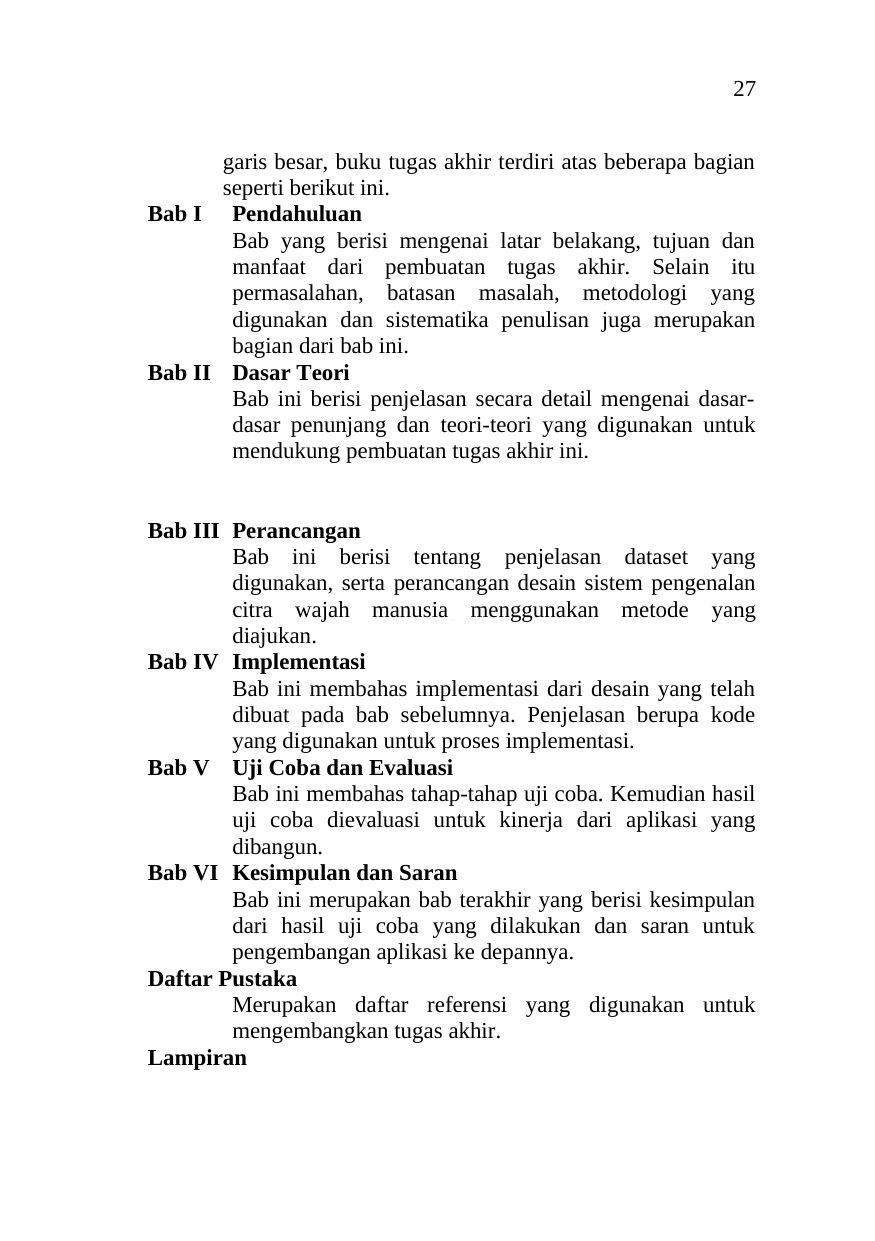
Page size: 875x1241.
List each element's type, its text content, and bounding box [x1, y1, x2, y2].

list Pendahuluan [148, 200, 756, 227]
text Bab ini merupakan bab terakhir yang berisi kesimpulan dari hasil uji coba yang dilakukan dan saran untuk pengembangan aplikasi ke depannya. [232, 886, 756, 965]
text Bab yang berisi mengenai latar belakang, tujuan dan manfaat dari pembuatan tugas akhir. Selain itu permasalahan, batasan masalah, metodologi yang digunakan dan sistematika penulisan juga merupakan bagian dari bab ini. [232, 227, 756, 358]
list Bab ini membahas implementasi dari desain yang telah dibuat pada bab sebelumnya. Penjelasan berupa kode yang digunakan untuk proses implementasi. [232, 675, 756, 754]
text Merupakan daftar referensi yang digunakan untuk mengembangkan tugas akhir. [232, 991, 756, 1044]
list Uji Coba dan Evaluasi [148, 754, 756, 780]
list Dasar Teori [148, 358, 756, 385]
list Kesimpulan dan Saran [148, 859, 756, 886]
list Implementasi [148, 648, 756, 675]
text Bab ini berisi tentang penjelasan dataset yang digunakan, serta perancangan desain sistem pengenalan citra wajah manusia menggunakan metode yang diajukan. [232, 543, 756, 648]
text Lampiran [148, 1044, 756, 1070]
list Perancangan [148, 517, 756, 543]
text Bab ini membahas tahap-tahap uji coba. Kemudian hasil uji coba dievaluasi untuk kinerja dari aplikasi yang dibangun. [232, 780, 756, 859]
text Daftar Pustaka [148, 965, 756, 991]
text Bab ini berisi penjelasan secara detail mengenai dasar-dasar penunjang dan teori-teori yang digunakan untuk mendukung pembuatan tugas akhir ini. [232, 385, 756, 464]
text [223, 148, 756, 200]
